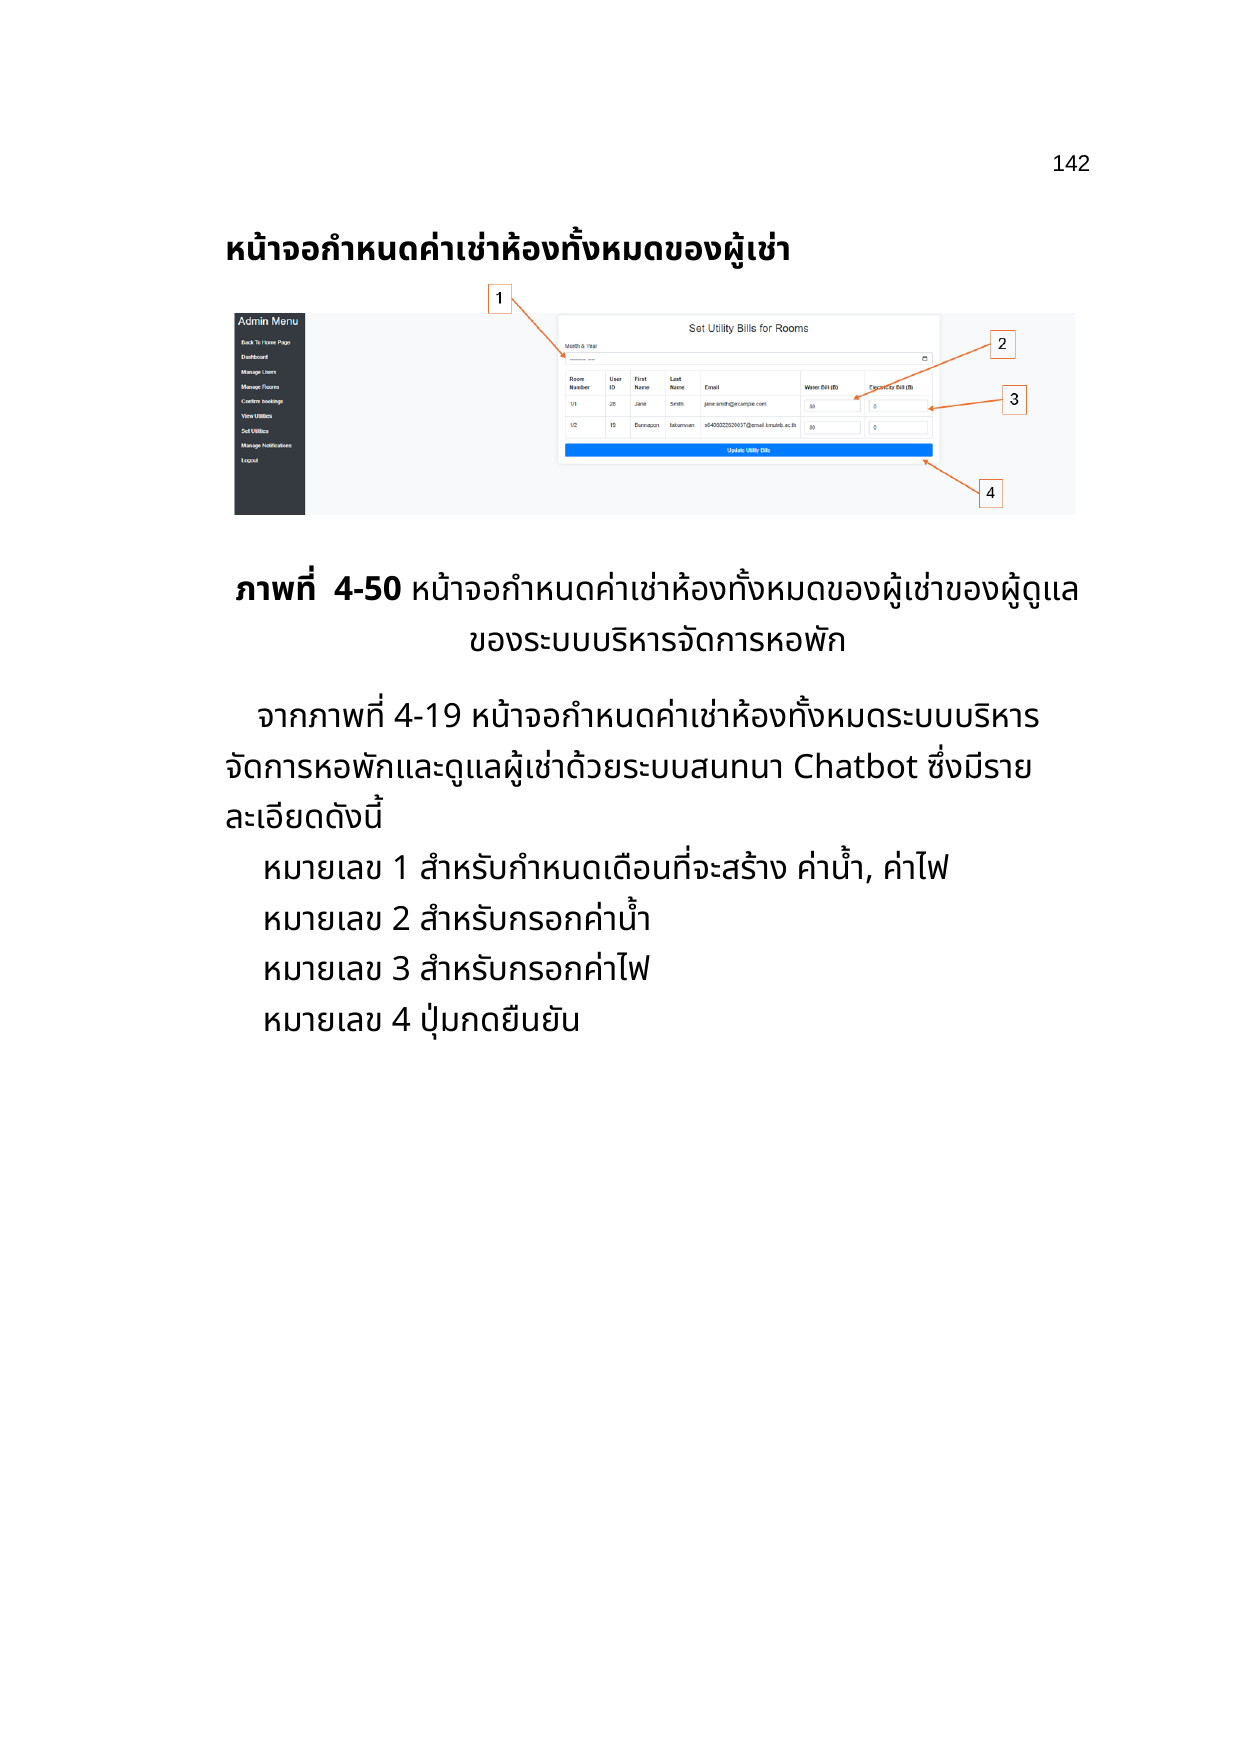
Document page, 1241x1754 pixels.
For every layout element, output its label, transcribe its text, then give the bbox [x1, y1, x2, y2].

text หมายเลข 4 ปุ่มกดยืนยัน [225, 996, 1090, 1046]
text จากภาพที่ 4-19 หน้าจอกำหนดค่าเช่าห้องทั้งหมดระบบบริหารจัดการหอพักและดูแลผู้เช่าด้วยระบบสนทนา Chatbot ซึ่งมีรายละเอียดดังนี้ [225, 692, 1090, 844]
text หมายเลข 2 สำหรับกรอกค่าน้ำ [225, 894, 1090, 945]
picture [225, 275, 1091, 539]
text หมายเลข 3 สำหรับกรอกค่าไฟ [225, 945, 1090, 996]
text หน้าจอกำหนดค่าเช่าห้องทั้งหมดของผู้เช่า [225, 225, 1090, 275]
text หมายเลข 1 สำหรับกำหนดเดือนที่จะสร้าง ค่าน้ำ, ค่าไฟ [225, 844, 1090, 894]
